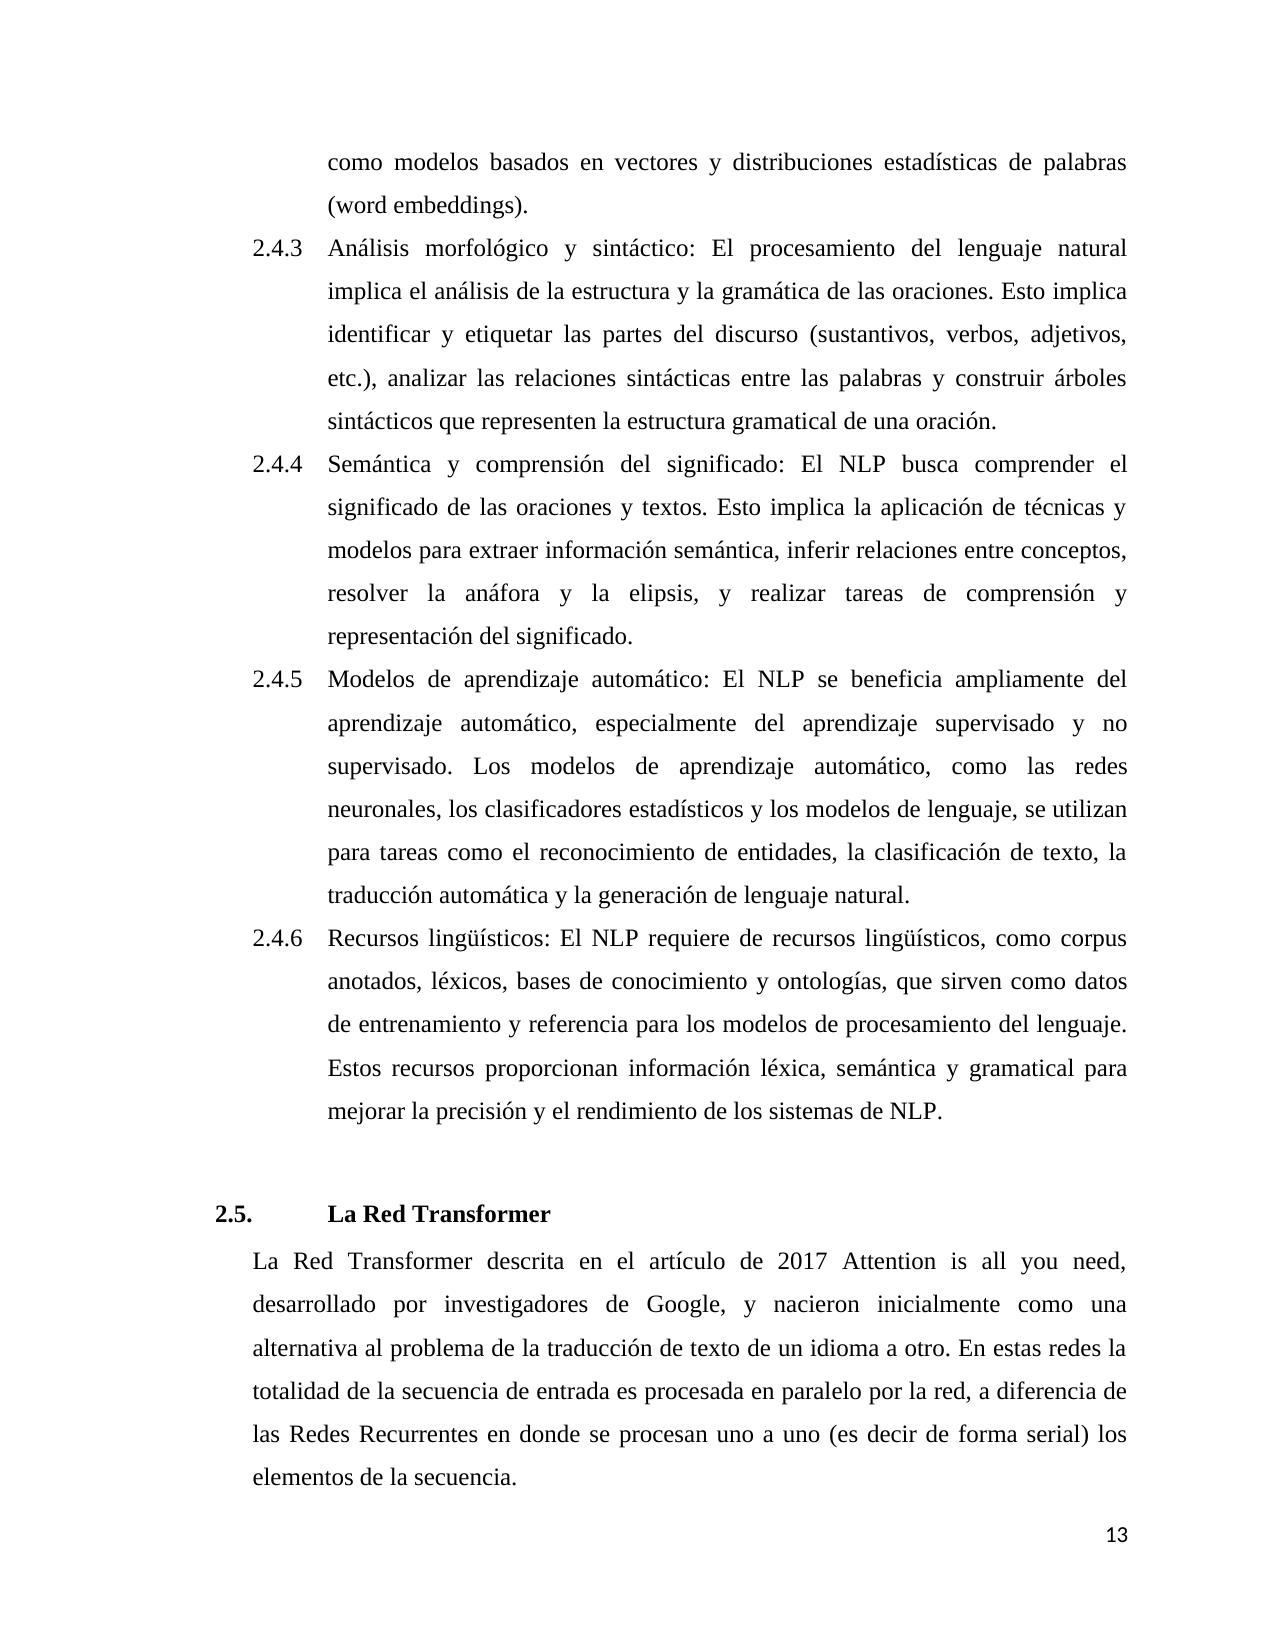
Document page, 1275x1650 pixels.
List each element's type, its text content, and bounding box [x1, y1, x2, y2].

list Recursos lingüísticos: El NLP requiere de recursos lingüísticos, como corpus anotados, léxicos, bases de conocimiento y ontologías, que sirven como datos de entrenamiento y referencia para los modelos de procesamiento del lenguaje. Estos recursos proporcionan información léxica, semántica y gramatical para mejorar la precisión y el rendimiento de los sistemas de NLP. [252, 923, 1128, 1124]
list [252, 147, 1128, 219]
list Modelos de aprendizaje automático: El NLP se beneficia ampliamente del aprendizaje automático, especialmente del aprendizaje supervisado y no supervisado. Los modelos de aprendizaje automático, como las redes neuronales, los clasificadores estadísticos y los modelos de lenguaje, se utilizan para tareas como el reconocimiento de entidades, la clasificación de texto, la traducción automática y la generación de lenguaje natural. [252, 664, 1128, 909]
list Análisis morfológico y sintáctico: El procesamiento del lenguaje natural implica el análisis de la estructura y la gramática de las oraciones. Esto implica identificar y etiquetar las partes del discurso (sustantivos, verbos, adjetivos, etc.), analizar las relaciones sintácticas entre las palabras y construir árboles sintácticos que representen la estructura gramatical de una oración. [252, 233, 1128, 434]
list Semántica y comprensión del significado: El NLP busca comprender el significado de las oraciones y textos. Esto implica la aplicación de técnicas y modelos para extraer información semántica, inferir relaciones entre conceptos, resolver la anáfora y la elipsis, y realizar tareas de comprensión y representación del significado. [252, 449, 1128, 650]
list La Red Transformer descrita en el artículo de 2017 Attention is all you need, desarrollado por investigadores de Google, y nacieron inicialmente como una alternativa al problema de la traducción de texto de un idioma a otro. En estas redes la totalidad de la secuencia de entrada es procesada en paralelo por la red, a diferencia de las Redes Recurrentes en donde se procesan uno a uno (es decir de forma serial) los elementos de la secuencia. [252, 1246, 1128, 1491]
subtitle La Red Transformer [215, 1199, 1128, 1227]
